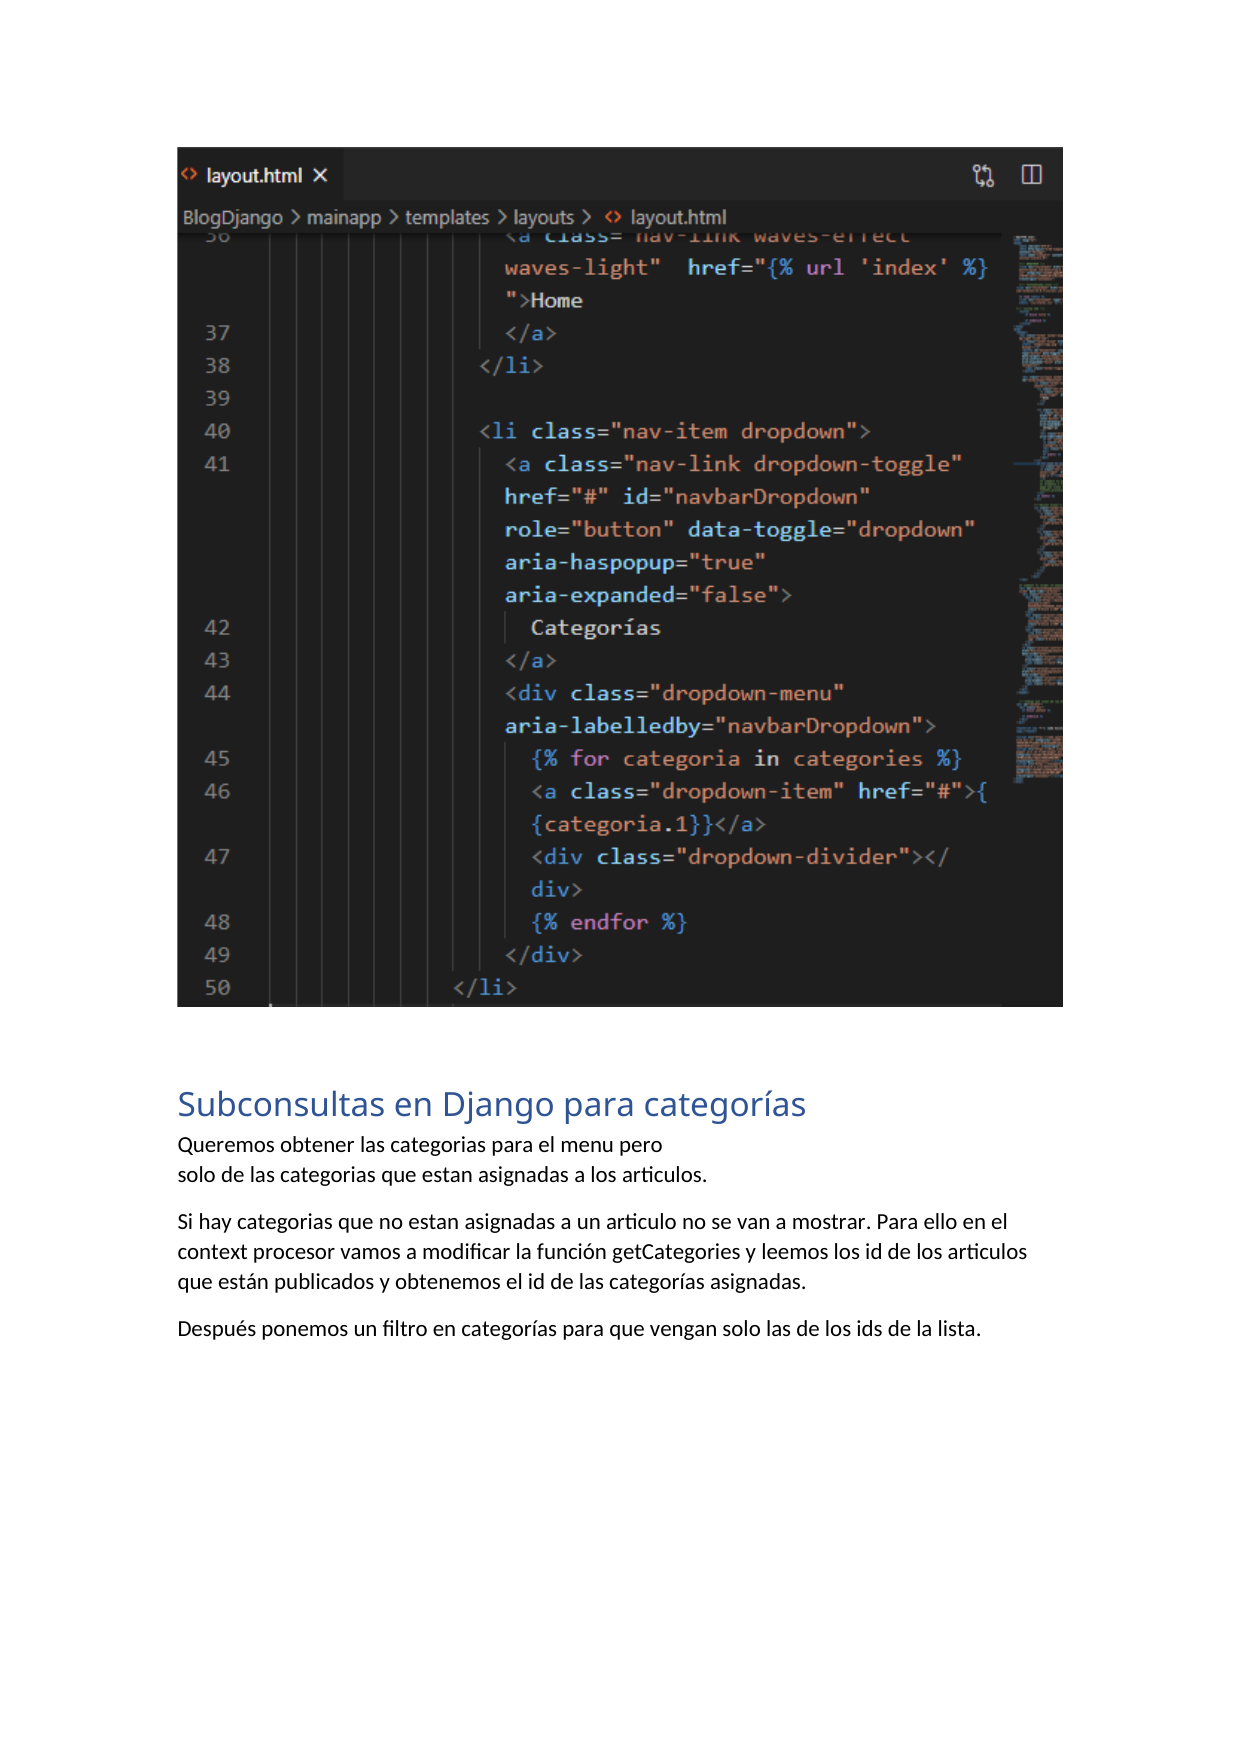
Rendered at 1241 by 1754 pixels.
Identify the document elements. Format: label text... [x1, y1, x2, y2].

text Después ponemos un filtro en categorías para que vengan solo las de los ids de la lista. [177, 1314, 1063, 1342]
subtitle Subconsultas en Django para categorías [177, 1081, 1063, 1126]
text Si hay categorias que no estan asignadas a un articulo no se van a mostrar. Para ello en el context procesor vamos a modificar la función getCategories y leemos los id de los articulos que están publicados y obtenemos el id de las categorías asignadas. [177, 1207, 1063, 1295]
text Queremos obtener las categorias para el menu pero solo de las categorias que estan asignadas a los articulos. [177, 1130, 1063, 1188]
picture [177, 147, 1063, 1007]
